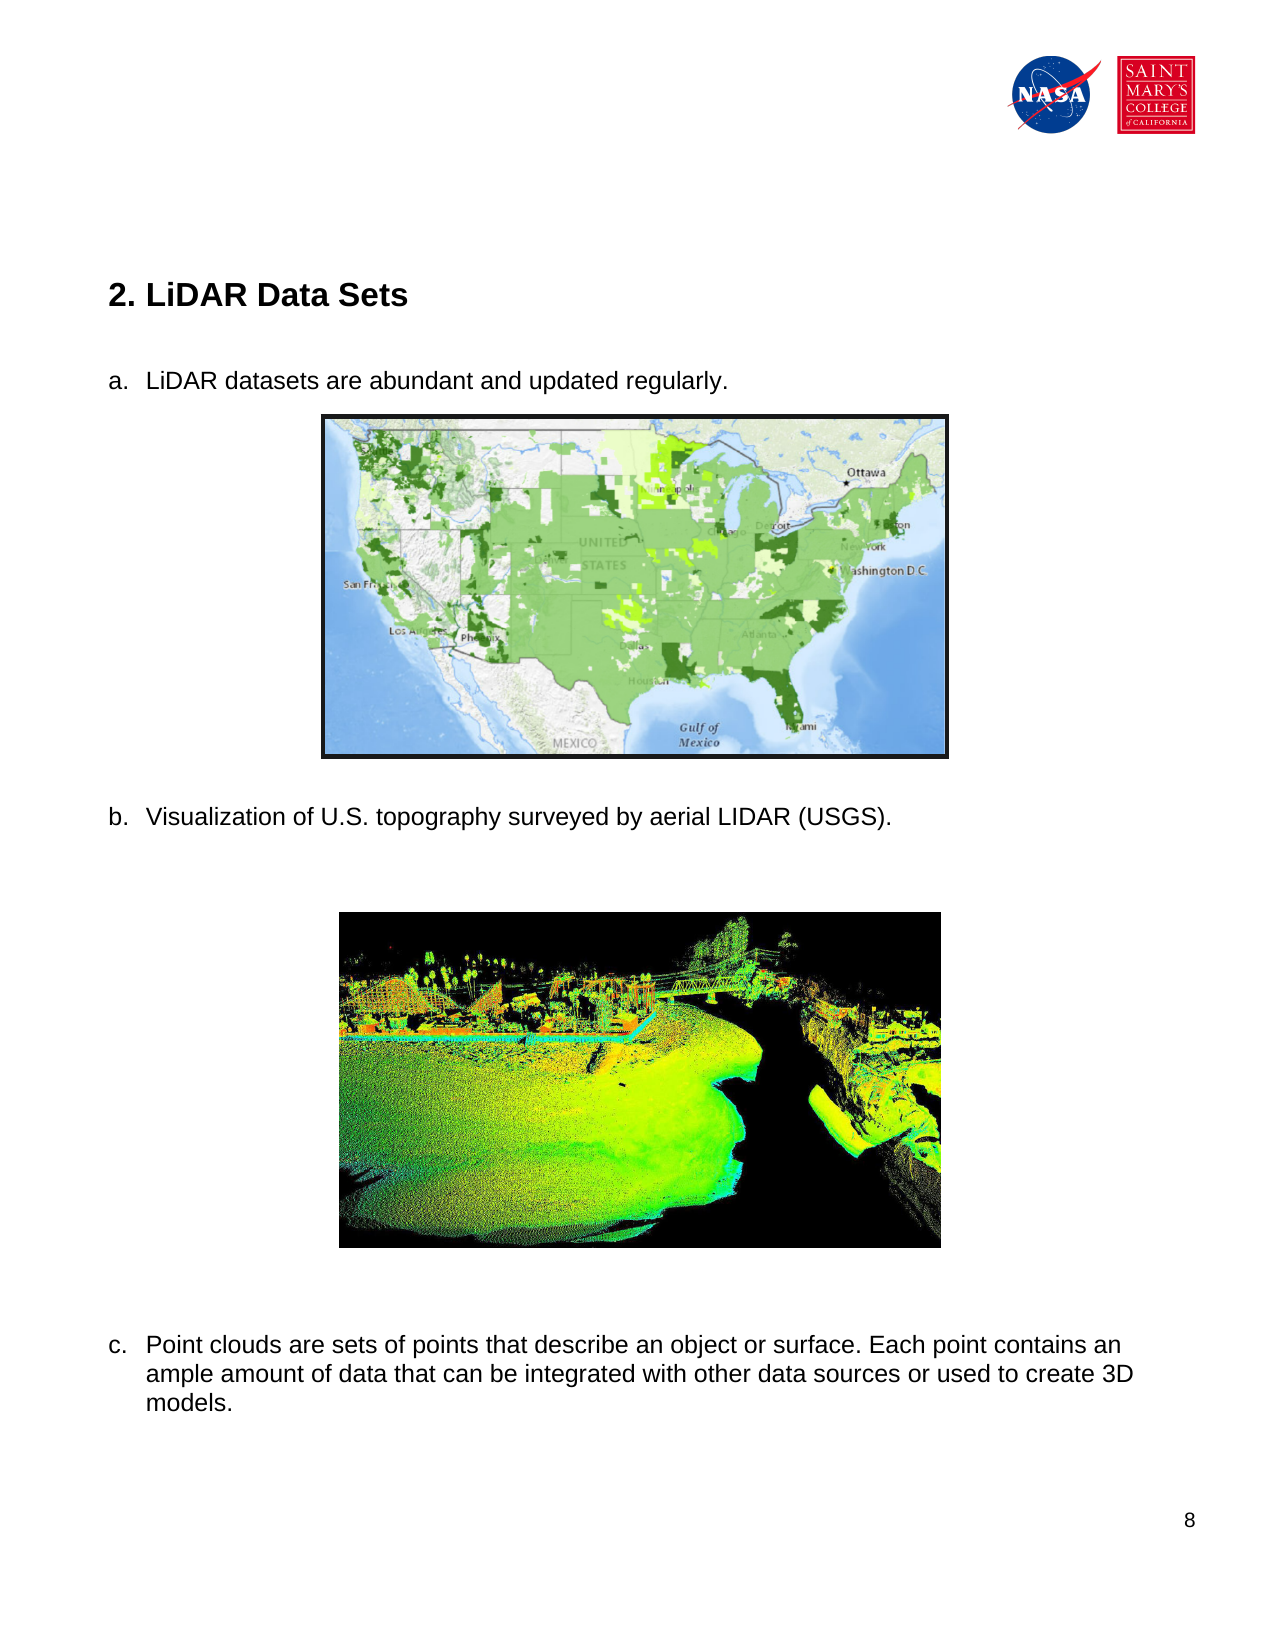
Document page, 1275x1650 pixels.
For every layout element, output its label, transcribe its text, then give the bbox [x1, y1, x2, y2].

list LiDAR datasets are abundant and updated regularly. [108, 366, 1195, 395]
picture [1007, 56, 1102, 134]
picture [1117, 56, 1196, 134]
picture [325, 419, 945, 754]
subtitle LiDAR Data Sets [108, 275, 1195, 314]
list Visualization of U.S. topography surveyed by aerial LIDAR (USGS). [108, 802, 1195, 831]
list Point clouds are sets of points that describe an object or surface. Each point contains an ample amount of data that can be integrated with other data sources or used to create 3D models. [108, 1331, 1195, 1417]
picture [339, 912, 941, 1248]
